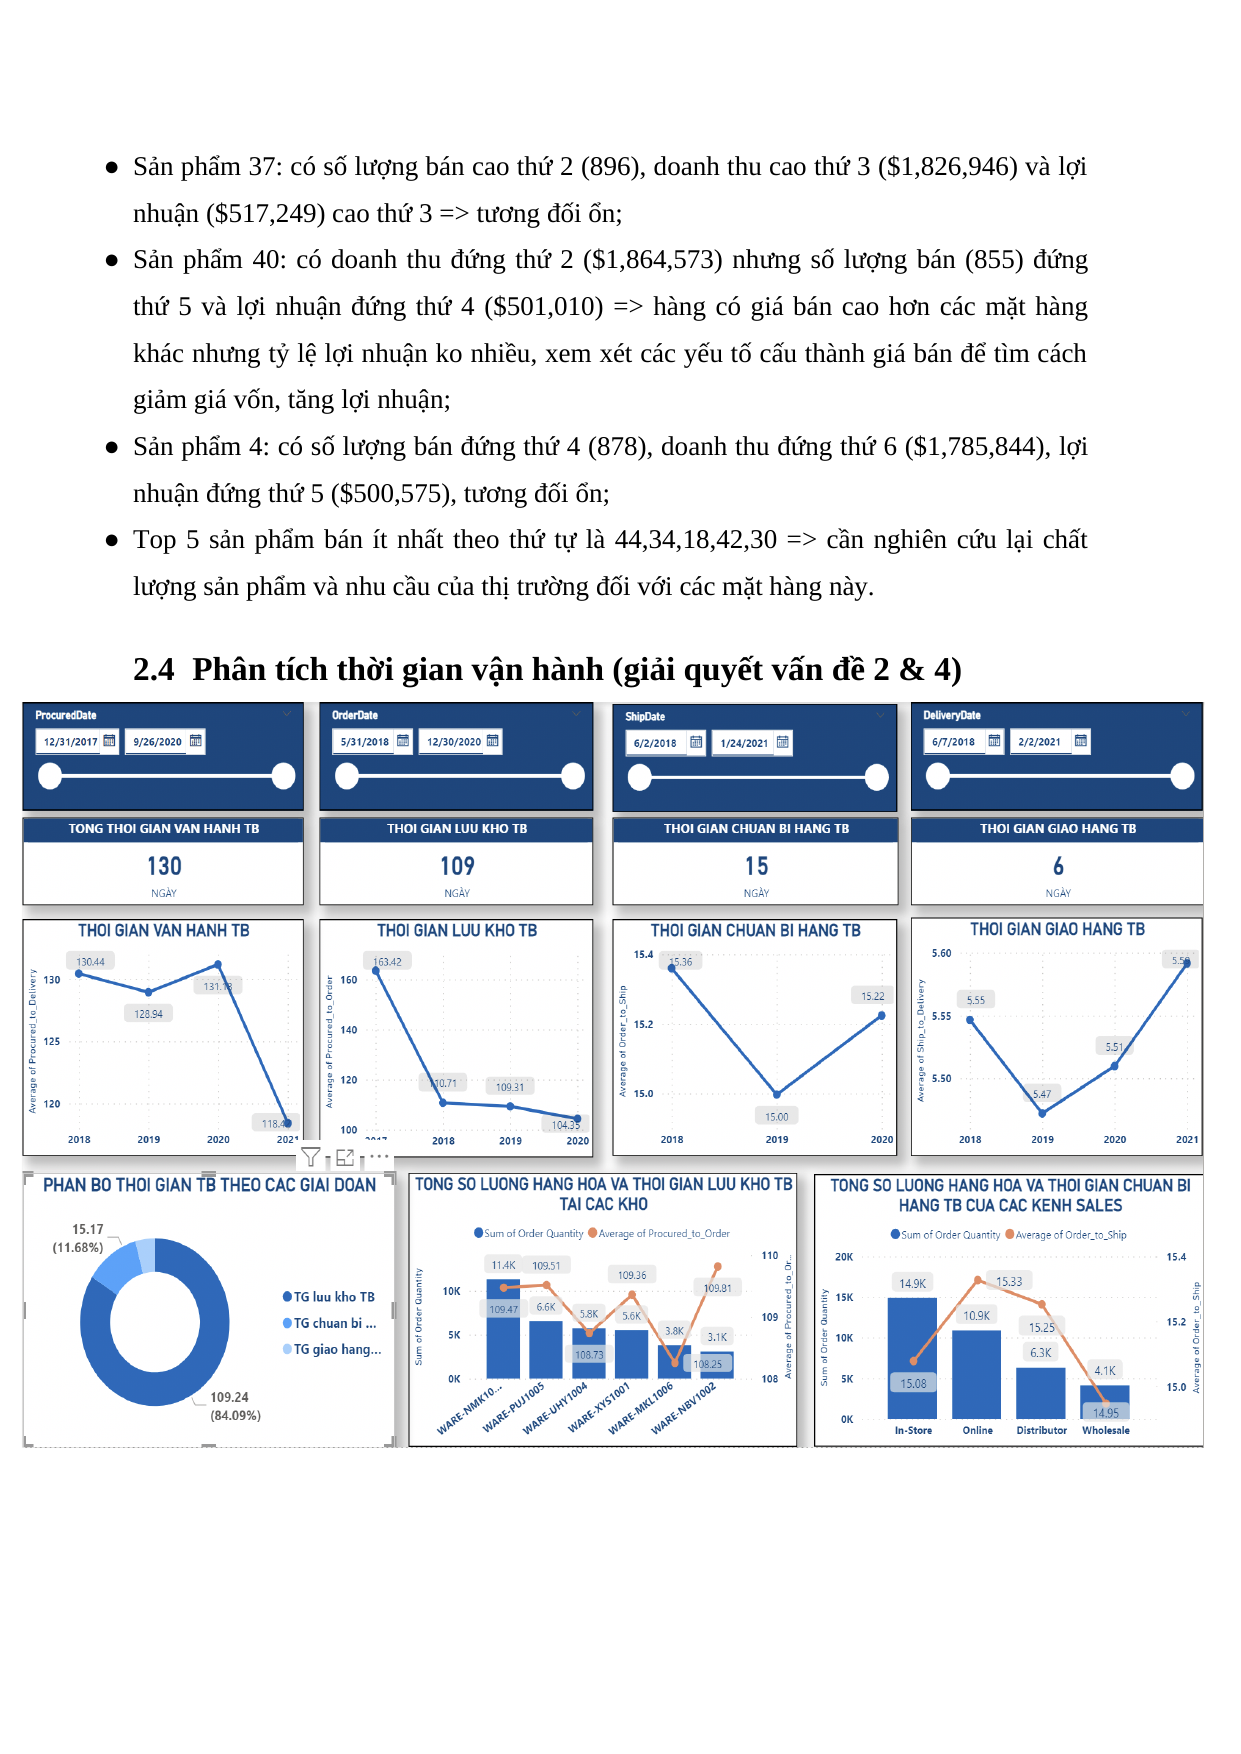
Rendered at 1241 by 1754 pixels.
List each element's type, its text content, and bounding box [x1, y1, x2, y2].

picture [21, 702, 1205, 1448]
list Phân tích thời gian vận hành (giải quyết vấn đề 2 & 4) [133, 650, 1090, 688]
list Top 5 sản phẩm bán ít nhất theo thứ tự là 44,34,18,42,30 => cần nghiên cứu lại chất lượng sản phẩm và nhu cầu của thị trường đối với các mặt hàng này. [103, 523, 1090, 601]
list Sản phẩm 37: có số lượng bán cao thứ 2 (896), doanh thu cao thứ 3 ($1,826,946) và lợi nhuận ($517,249) cao thứ 3 => tương đối ổn; [103, 150, 1090, 228]
list Sản phẩm 40: có doanh thu đứng thứ 2 ($1,864,573) nhưng số lượng bán (855) đứng thứ 5 và lợi nhuận đứng thứ 4 ($501,010) => hàng có giá bán cao hơn các mặt hàng khác nhưng tỷ lệ lợi nhuận ko nhiều, xem xét các yếu tố cấu thành giá bán để tìm cách giảm giá vốn, tăng lợi nhuận; [103, 243, 1090, 414]
list Sản phẩm 4: có số lượng bán đứng thứ 4 (878), doanh thu đứng thứ 6 ($1,785,844), lợi nhuận đứng thứ 5 ($500,575), tương đối ổn; [103, 430, 1090, 508]
